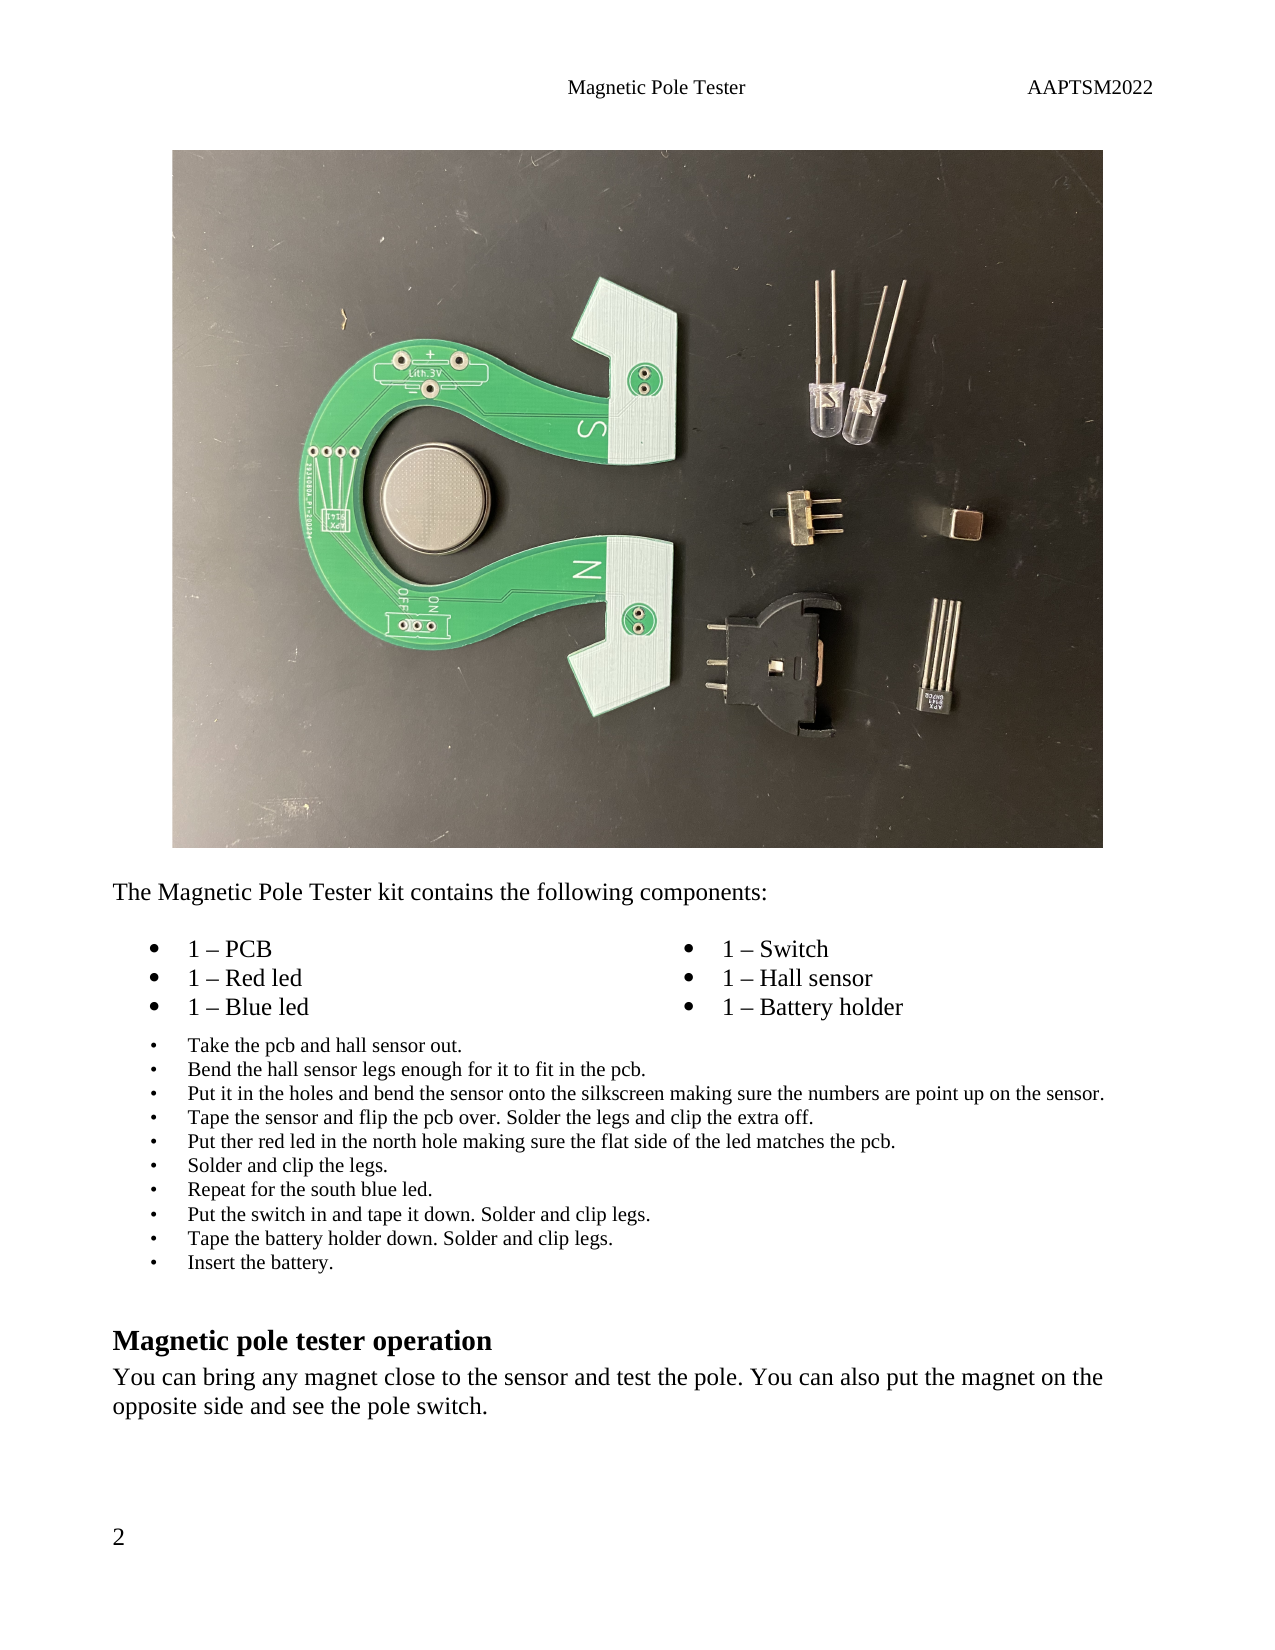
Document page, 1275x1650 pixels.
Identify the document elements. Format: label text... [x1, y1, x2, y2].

list 1 – Blue led [150, 992, 628, 1021]
text The Magnetic Pole Tester kit contains the following components: [112, 877, 1162, 906]
list 1 – PCB [150, 934, 628, 963]
picture [172, 150, 1103, 848]
list Repeat for the south blue led. [150, 1177, 1162, 1201]
text You can bring any magnet close to the sensor and test the pole. You can also put the magnet on the opposite side and see the pole switch. [112, 1362, 1162, 1420]
text Magnetic pole tester operation [112, 1323, 1162, 1356]
list 1 – Red led [150, 963, 628, 992]
list Insert the battery. [150, 1249, 1162, 1274]
list 1 – Battery holder [684, 992, 1162, 1021]
list Put the switch in and tape it down. Solder and clip legs. [150, 1201, 1162, 1226]
list Put it in the holes and bend the sensor onto the silkscreen making sure the numbers are point up on the sensor. [150, 1081, 1162, 1105]
list Bend the hall sensor legs enough for it to fit in the pcb. [150, 1057, 1162, 1081]
list 1 – Switch [684, 934, 1162, 963]
list Solder and clip the legs. [150, 1153, 1162, 1177]
list Put ther red led in the north hole making sure the flat side of the led matches the pcb. [150, 1129, 1162, 1153]
list Take the pcb and hall sensor out. [150, 1033, 1162, 1057]
list Tape the sensor and flip the pcb over. Solder the legs and clip the extra off. [150, 1105, 1162, 1129]
list Tape the battery holder down. Solder and clip legs. [150, 1226, 1162, 1249]
list 1 – Hall sensor [647, 963, 1162, 992]
